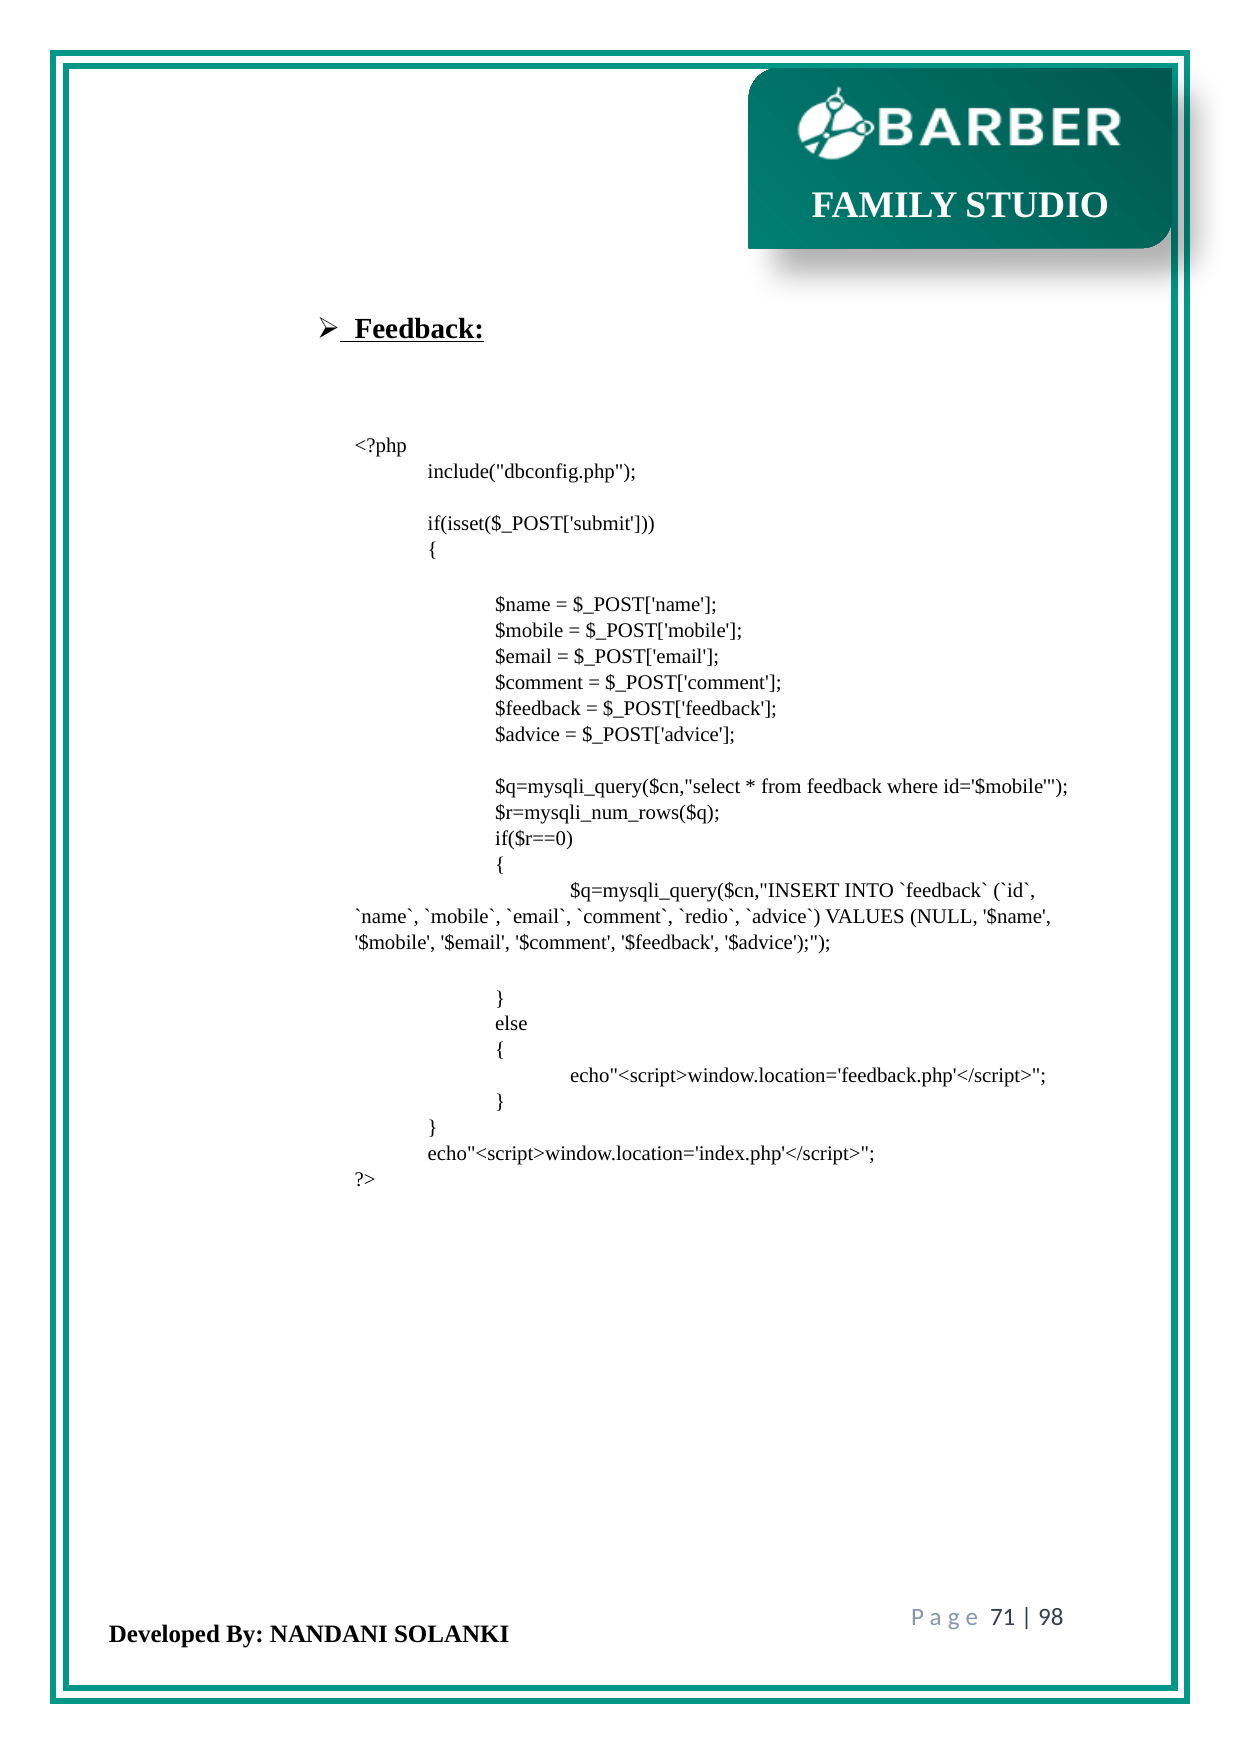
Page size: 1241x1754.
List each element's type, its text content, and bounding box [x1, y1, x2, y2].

list $r=mysqli_num_rows($q); [354, 800, 1090, 824]
list if(isset($_POST['submit'])) [354, 511, 1090, 535]
list <?php [354, 433, 1090, 457]
list $q=mysqli_query($cn,"select * from feedback where id='$mobile'"); [354, 774, 1090, 798]
list $q=mysqli_query($cn,"INSERT INTO `feedback` (`id`, `name`, `mobile`, `email`, `comment`, `redio`, `advice`) VALUES (NULL, '$name', '$mobile', '$email', '$comment', '$feedback', '$advice');"); [354, 878, 1090, 954]
list } [354, 1115, 1090, 1139]
list { [354, 852, 1090, 876]
list $mobile = $_POST['mobile']; [354, 618, 1090, 642]
list echo"<script>window.location='index.php'</script>"; [354, 1141, 1090, 1165]
list Feedback: [317, 150, 1090, 345]
list $email = $_POST['email']; [354, 644, 1090, 668]
list ?> [354, 1167, 1090, 1191]
list $feedback = $_POST['feedback']; [354, 696, 1090, 720]
list include("dbconfig.php"); [354, 459, 1090, 483]
list if($r==0) [354, 826, 1090, 850]
list { [354, 1037, 1090, 1061]
list { [354, 537, 1090, 561]
list echo"<script>window.location='feedback.php'</script>"; [354, 1063, 1090, 1087]
list $name = $_POST['name']; [354, 592, 1090, 616]
list $comment = $_POST['comment']; [354, 670, 1090, 694]
list } [354, 985, 1090, 1009]
list $advice = $_POST['advice']; [354, 722, 1090, 746]
list else [354, 1011, 1090, 1035]
picture [795, 84, 1126, 164]
list } [354, 1089, 1090, 1113]
